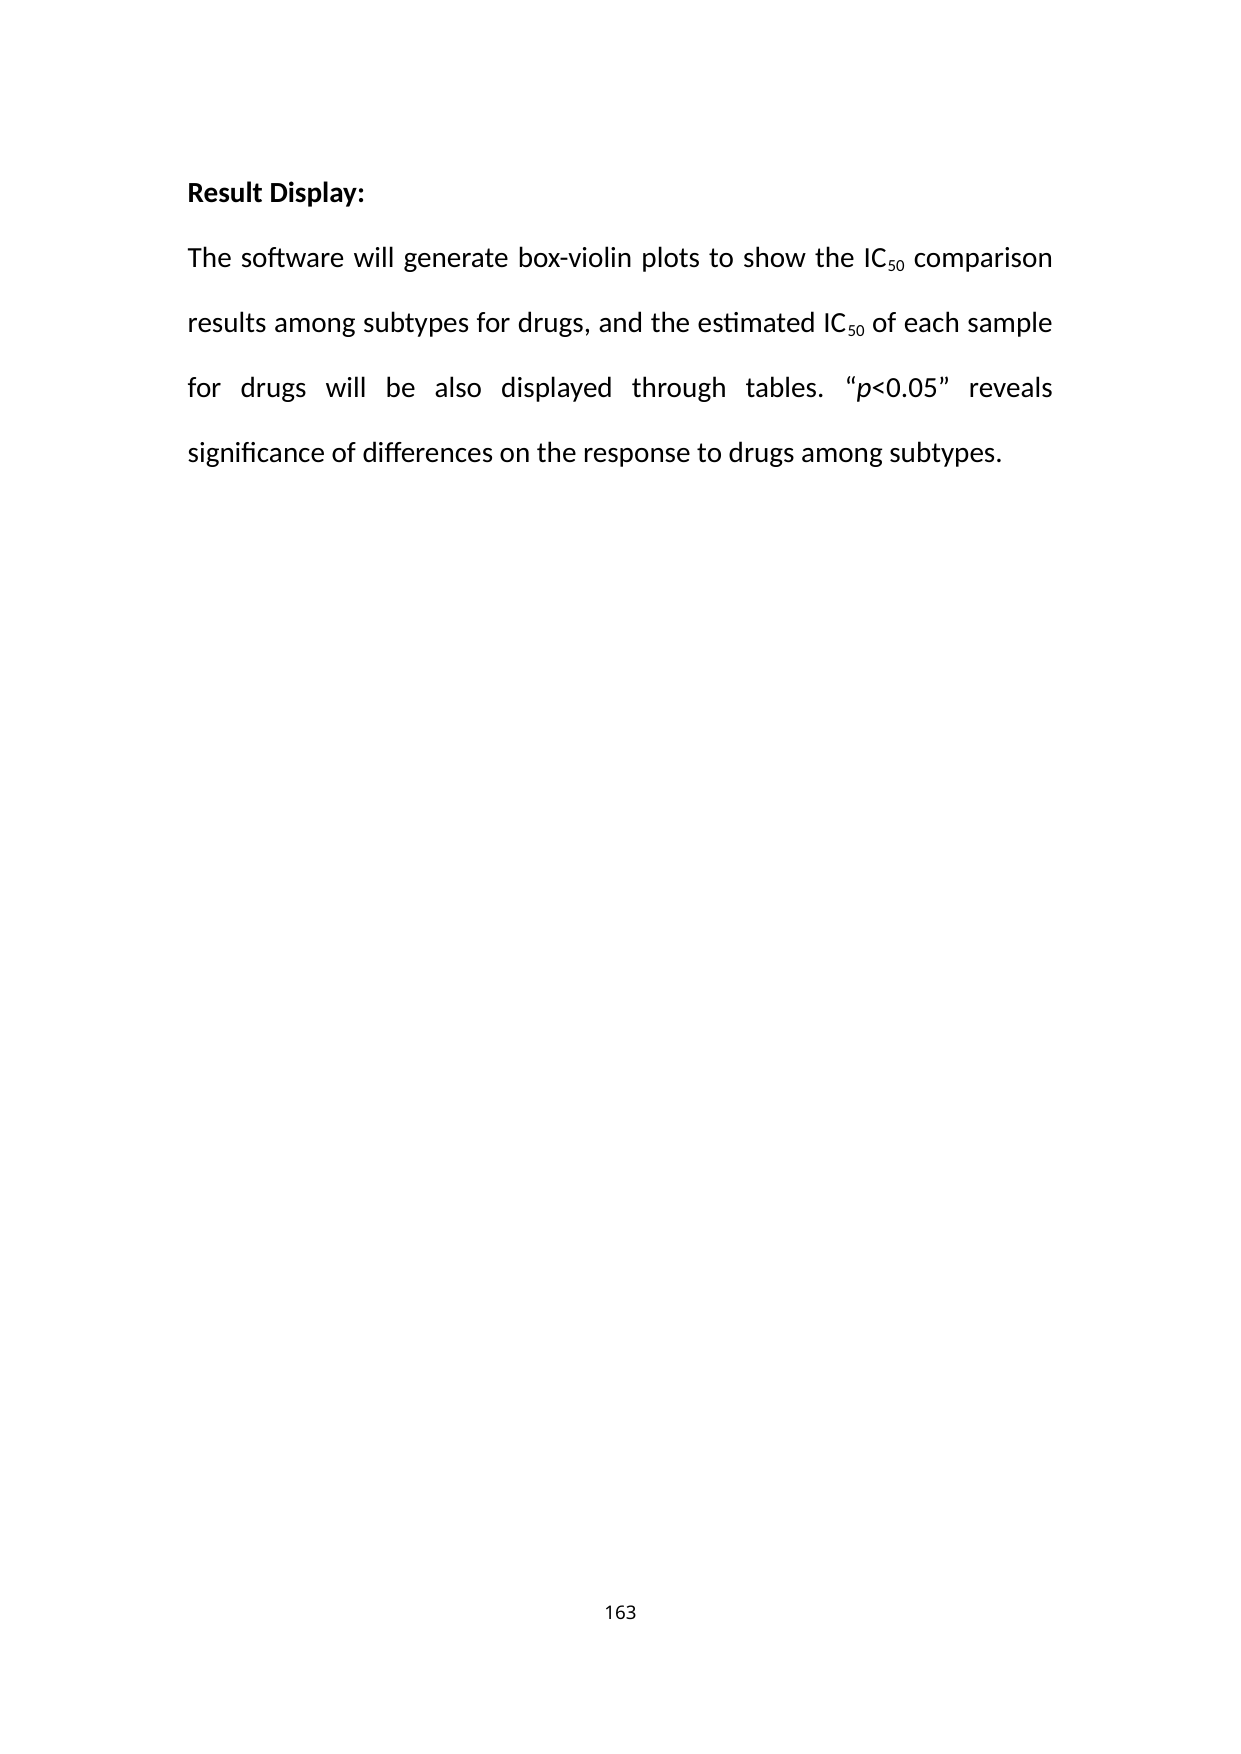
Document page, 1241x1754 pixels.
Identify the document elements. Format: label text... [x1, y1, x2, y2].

text The software will generate box-violin plots to show the IC50 comparison results among subtypes for drugs, and the estimated IC50 of each sample for drugs will be also displayed through tables. “p<0.05” reveals significance of differences on the response to drugs among subtypes. [187, 225, 1053, 485]
text Result Display: [187, 160, 1053, 225]
